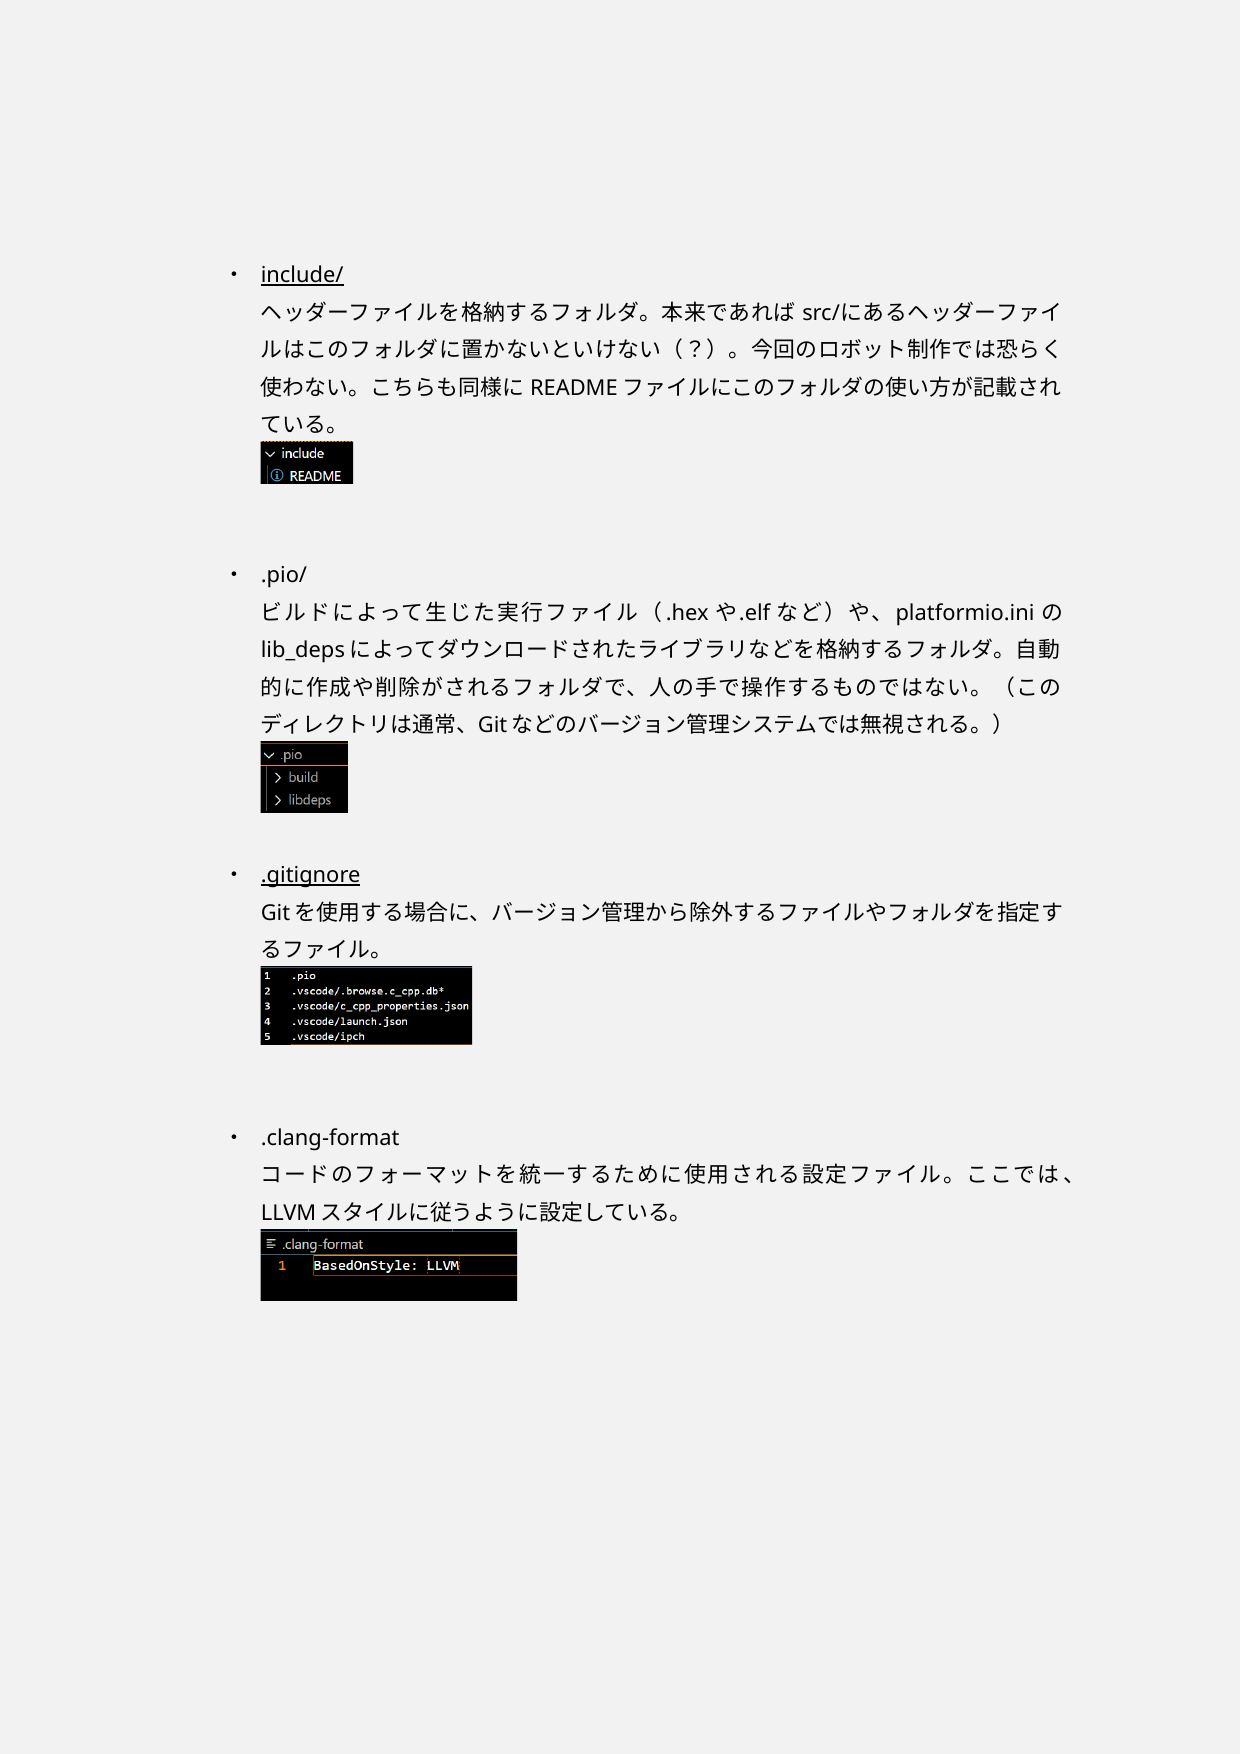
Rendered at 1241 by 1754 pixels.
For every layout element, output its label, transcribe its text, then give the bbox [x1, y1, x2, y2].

list ヘッダーファイルを格納するフォルダ。本来であればsrc/にあるヘッダーファイルはこのフォルダに置かないといけない（？）。今回のロボット制作では恐らく使わない。こちらも同様にREADMEファイルにこのフォルダの使い方が記載されている。 [261, 292, 1063, 442]
list .pio/ [223, 554, 1063, 592]
list ビルドによって生じた実行ファイル（.hexや.elfなど）や、platformio.iniのlib_depsによってダウンロードされたライブラリなどを格納するフォルダ。自動的に作成や削除がされるフォルダで、人の手で操作するものではない。（このディレクトリは通常、Gitなどのバージョン管理システムでは無視される。） [261, 592, 1063, 742]
list include/ [223, 254, 1063, 292]
list Gitを使用する場合に、バージョン管理から除外するファイルやフォルダを指定するファイル。 [261, 892, 1063, 967]
list .clang-format [223, 1117, 1063, 1154]
list .gitignore [223, 854, 1063, 892]
list コードのフォーマットを統一するために使用される設定ファイル。ここでは、LLVMスタイルに従うように設定している。 [261, 1154, 1063, 1229]
